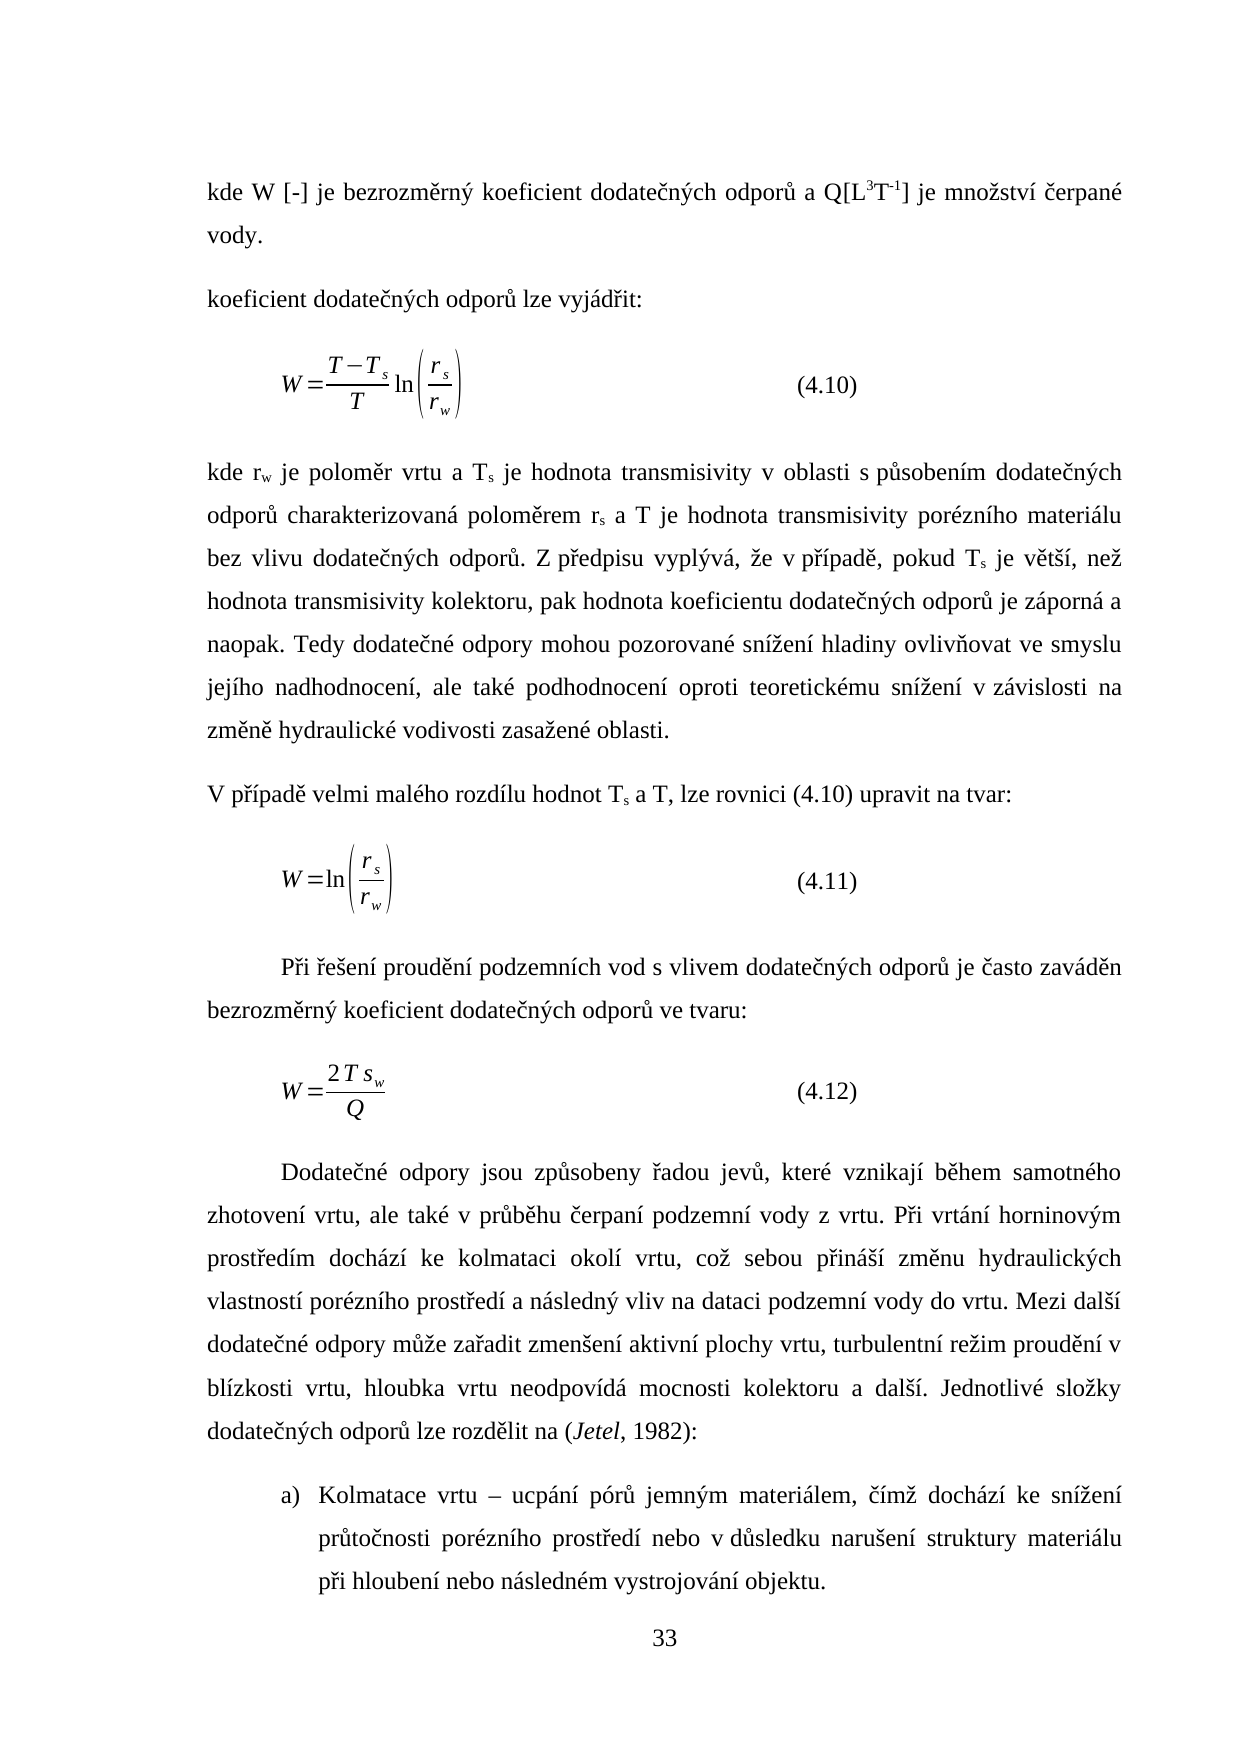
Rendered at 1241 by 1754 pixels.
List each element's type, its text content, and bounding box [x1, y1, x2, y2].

list Kolmatace vrtu – ucpání pórů jemným materiálem, čímž dochází ke snížení průtočnosti porézního prostředí nebo v důsledku narušení struktury materiálu při hloubení nebo následném vystrojování objektu. [281, 1480, 1122, 1595]
text (4.12) [207, 1059, 1122, 1122]
text Při řešení proudění podzemních vod s vlivem dodatečných odporů je často zaváděn bezrozměrný koeficient dodatečných odporů ve tvaru: [207, 952, 1122, 1024]
text V případě velmi malého rozdílu hodnot Ts a T, lze rovnici (4.10) upravit na tvar: [207, 779, 1122, 808]
text (4.10) [207, 348, 1122, 422]
text (4.11) [207, 843, 1122, 917]
text kde rw je poloměr vrtu a Ts je hodnota transmisivity v oblasti s působením dodatečných odporů charakterizovaná poloměrem rs a T je hodnota transmisivity porézního materiálu bez vlivu dodatečných odporů. Z předpisu vyplývá, že v případě, pokud Ts je větší, než hodnota transmisivity kolektoru, pak hodnota koeficientu dodatečných odporů je záporná a naopak. Tedy dodatečné odpory mohou pozorované snížení hladiny ovlivňovat ve smyslu jejího nadhodnocení, ale také podhodnocení oproti teoretickému snížení v závislosti na změně hydraulické vodivosti zasažené oblasti. [207, 457, 1122, 744]
text Dodatečné odpory jsou způsobeny řadou jevů, které vznikají během samotného zhotovení vrtu, ale také v průběhu čerpaní podzemní vody z vrtu. Při vrtání horninovým prostředím dochází ke kolmataci okolí vrtu, což sebou přináší změnu hydraulických vlastností porézního prostředí a následný vliv na dataci podzemní vody do vrtu. Mezi další dodatečné odpory může zařadit zmenšení aktivní plochy vrtu, turbulentní režim proudění v blízkosti vrtu, hloubka vrtu neodpovídá mocnosti kolektoru a další. Jednotlivé složky dodatečných odporů lze rozdělit na (Jetel, 1982): [207, 1157, 1122, 1444]
text kde W [-] je bezrozměrný koeficient dodatečných odporů a Q[L3T-1] je množství čerpané vody. [207, 177, 1122, 249]
text koeficient dodatečných odporů lze vyjádřit: [207, 284, 1122, 313]
